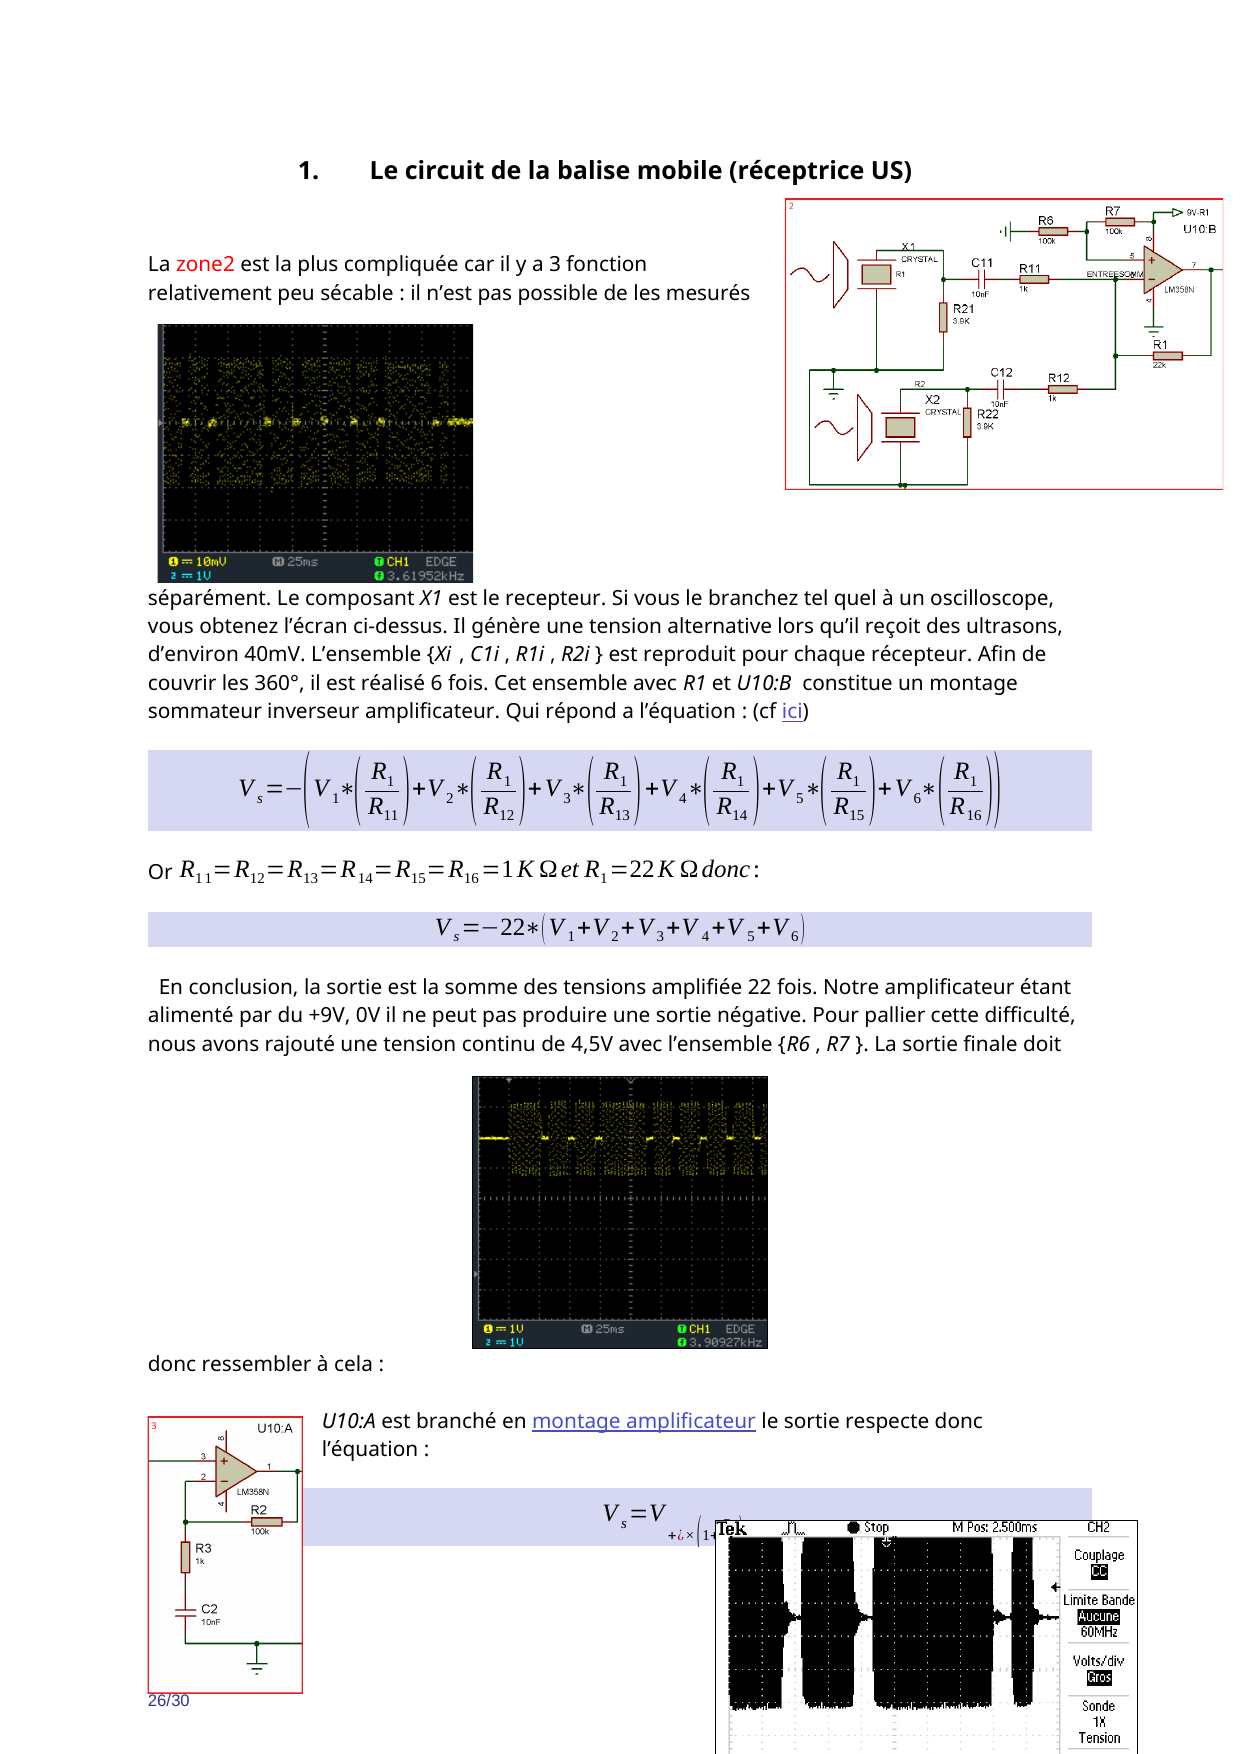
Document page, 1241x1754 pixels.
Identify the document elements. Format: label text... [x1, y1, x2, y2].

text Or [148, 856, 1092, 887]
picture [157, 324, 474, 583]
picture [147, 1416, 303, 1694]
picture [473, 1077, 767, 1348]
picture [716, 1521, 1137, 1754]
picture [784, 198, 1224, 490]
text La zone2 est la plus compliquée car il y a 3 fonction relativement peu sécable : il n’est pas possible de les mesurés séparément. Le composant X1 est le recepteur. Si vous le branchez tel quel à un oscilloscope, vous obtenez l’écran ci-dessus. Il génère une tension alternative lors qu’il reçoit des ultrasons, d’environ 40mV. L’ensemble {Xi , C1i , R1i , R2i } est reproduit pour chaque récepteur. Afin de couvrir les 360°, il est réalisé 6 fois. Cet ensemble avec R1 et U10:B constitue un montage sommateur inverseur amplificateur. Qui répond a l’équation : (cf ici) [148, 249, 1092, 725]
subtitle Le circuit de la balise mobile (réceptrice US) [298, 152, 1092, 186]
text U10:A est branché en montage amplificateur le sortie respecte donc l’équation : [148, 1406, 1092, 1463]
text En conclusion, la sortie est la somme des tensions amplifiée 22 fois. Notre amplificateur étant alimenté par du +9V, 0V il ne peut pas produire une sortie négative. Pour pallier cette difficulté, nous avons rajouté une tension continu de 4,5V avec l’ensemble {R6 , R7 }. La sortie finale doit donc ressembler à cela : [148, 972, 1092, 1378]
